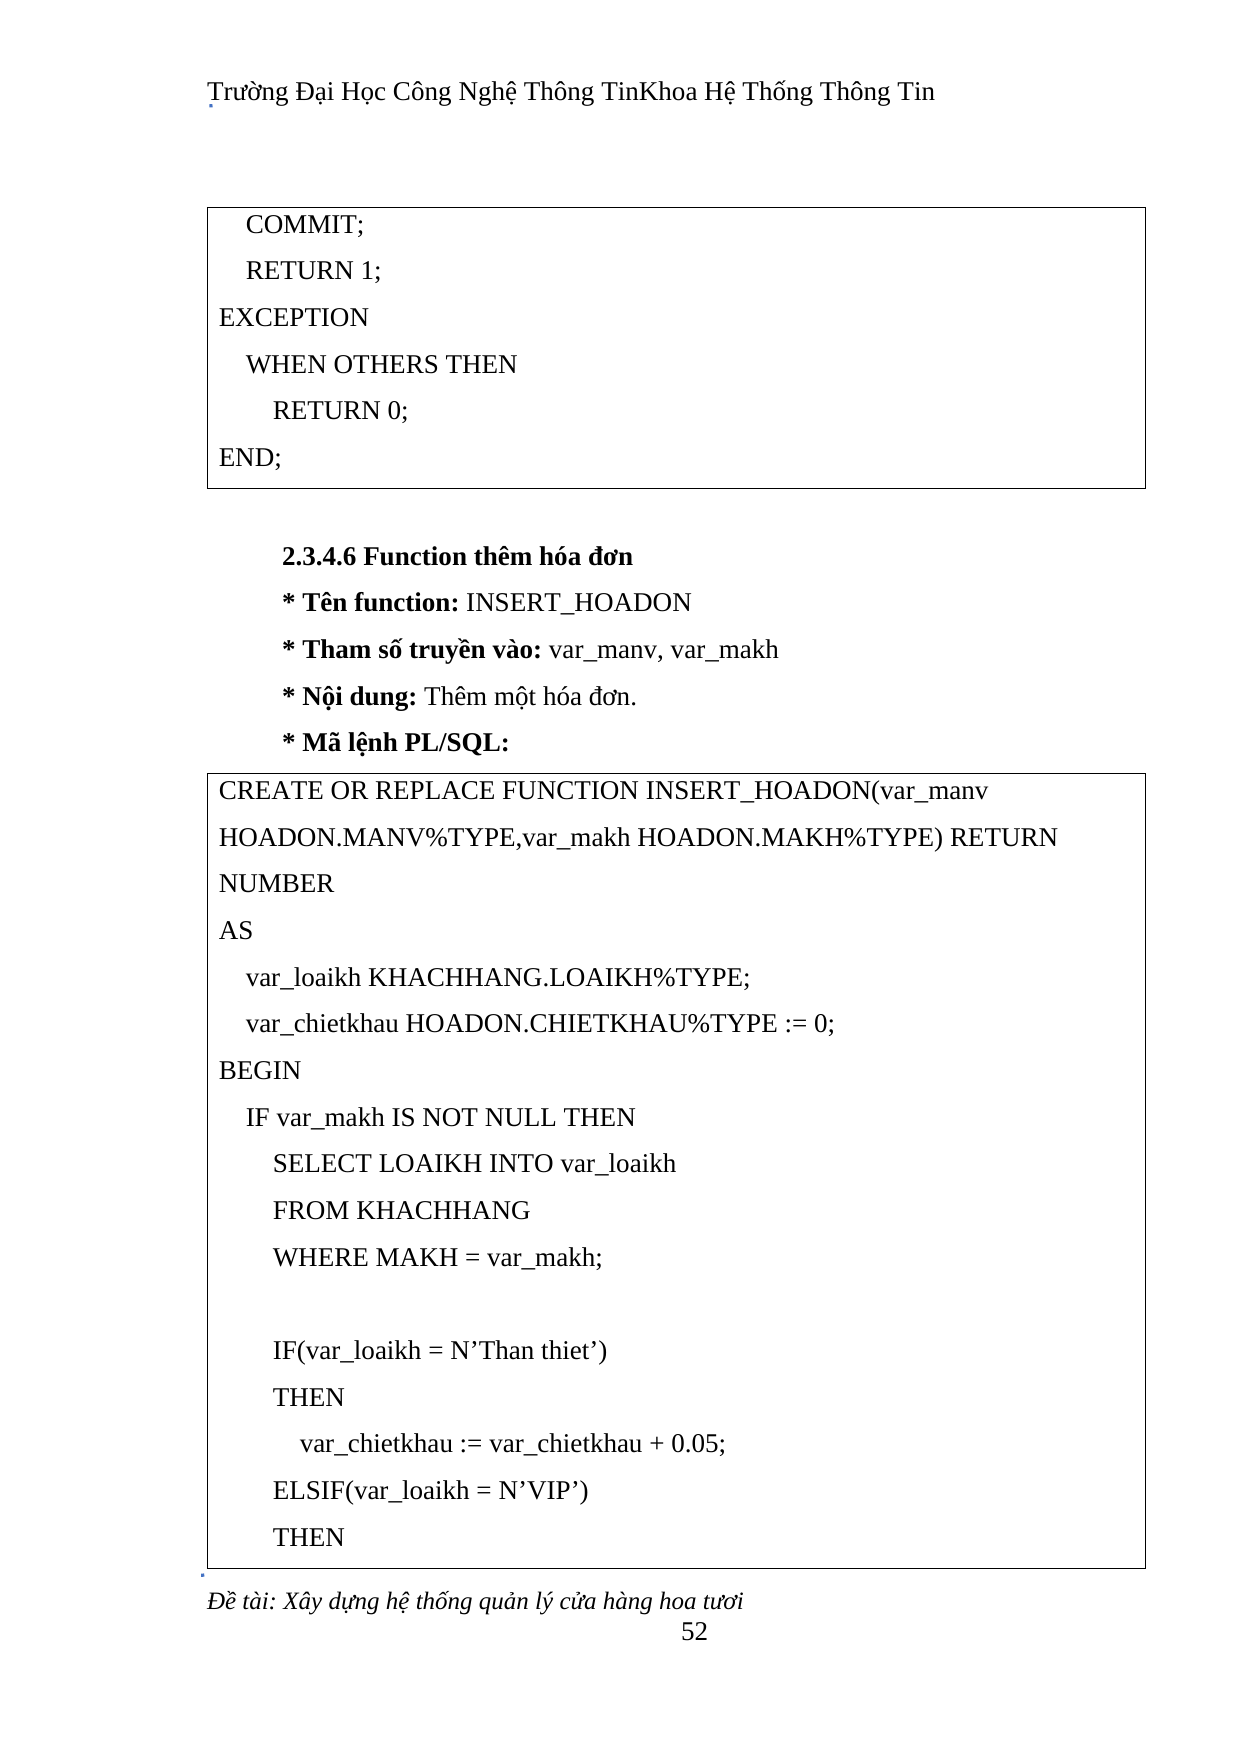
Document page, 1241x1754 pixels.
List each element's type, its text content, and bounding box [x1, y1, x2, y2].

text * Tham số truyền vào: var_manv, var_makh [207, 633, 1122, 664]
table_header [208, 774, 1145, 1567]
subtitle 2.3.4.6 Function thêm hóa đơn [207, 540, 1122, 571]
text * Tên function: INSERT_HOADON [207, 586, 1122, 617]
text * Nội dung: Thêm một hóa đơn. [207, 680, 1122, 711]
text * Mã lệnh PL/SQL: [207, 726, 1122, 757]
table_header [208, 208, 1145, 488]
